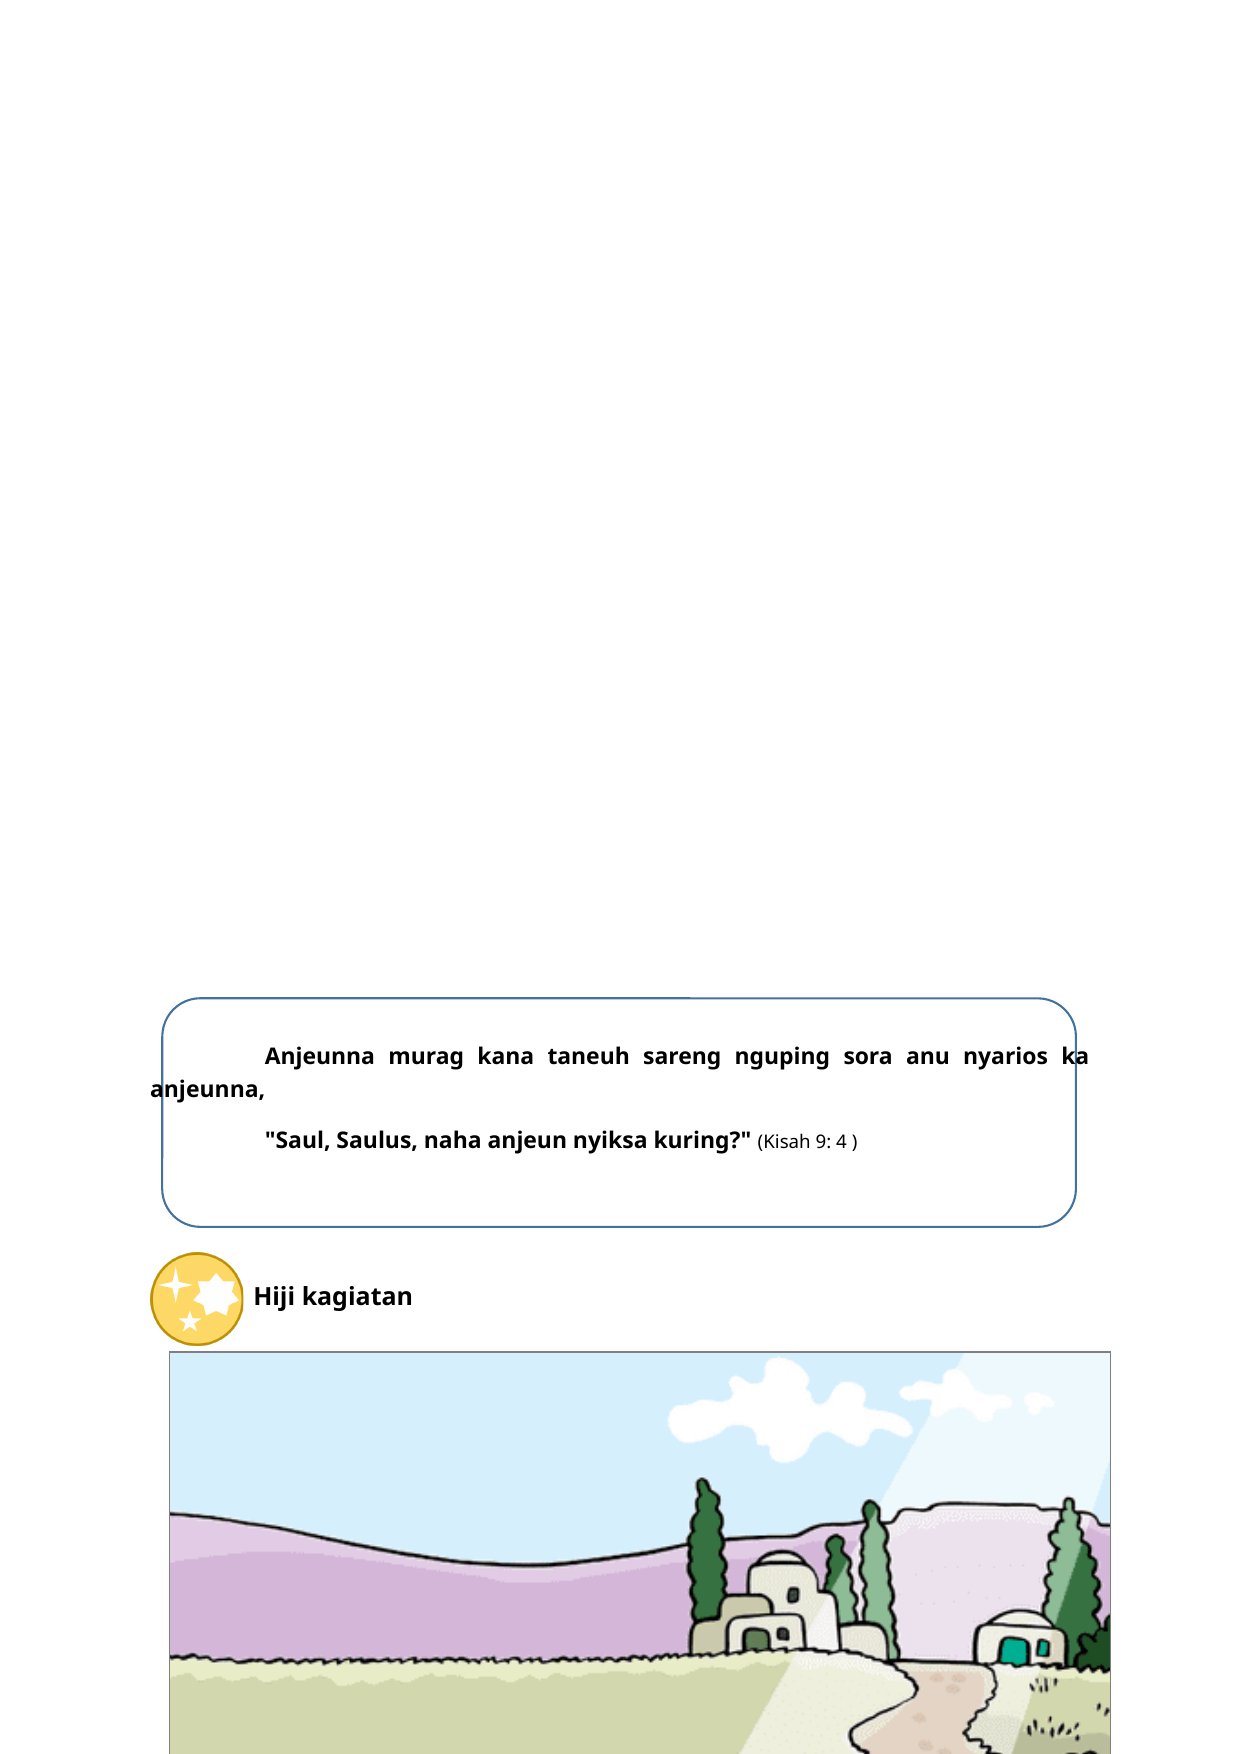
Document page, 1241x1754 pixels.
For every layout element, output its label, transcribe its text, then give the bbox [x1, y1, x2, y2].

text Anjeunna murag kana taneuh sareng nguping sora anu nyarios ka anjeunna, [150, 1040, 1090, 1105]
picture [150, 1252, 244, 1346]
picture [170, 1353, 1110, 1754]
text Hiji kagiatan [244, 1278, 1090, 1312]
text "Saul, Saulus, naha anjeun nyiksa kuring?" (Kisah 9: 4 ) [150, 1124, 1090, 1155]
